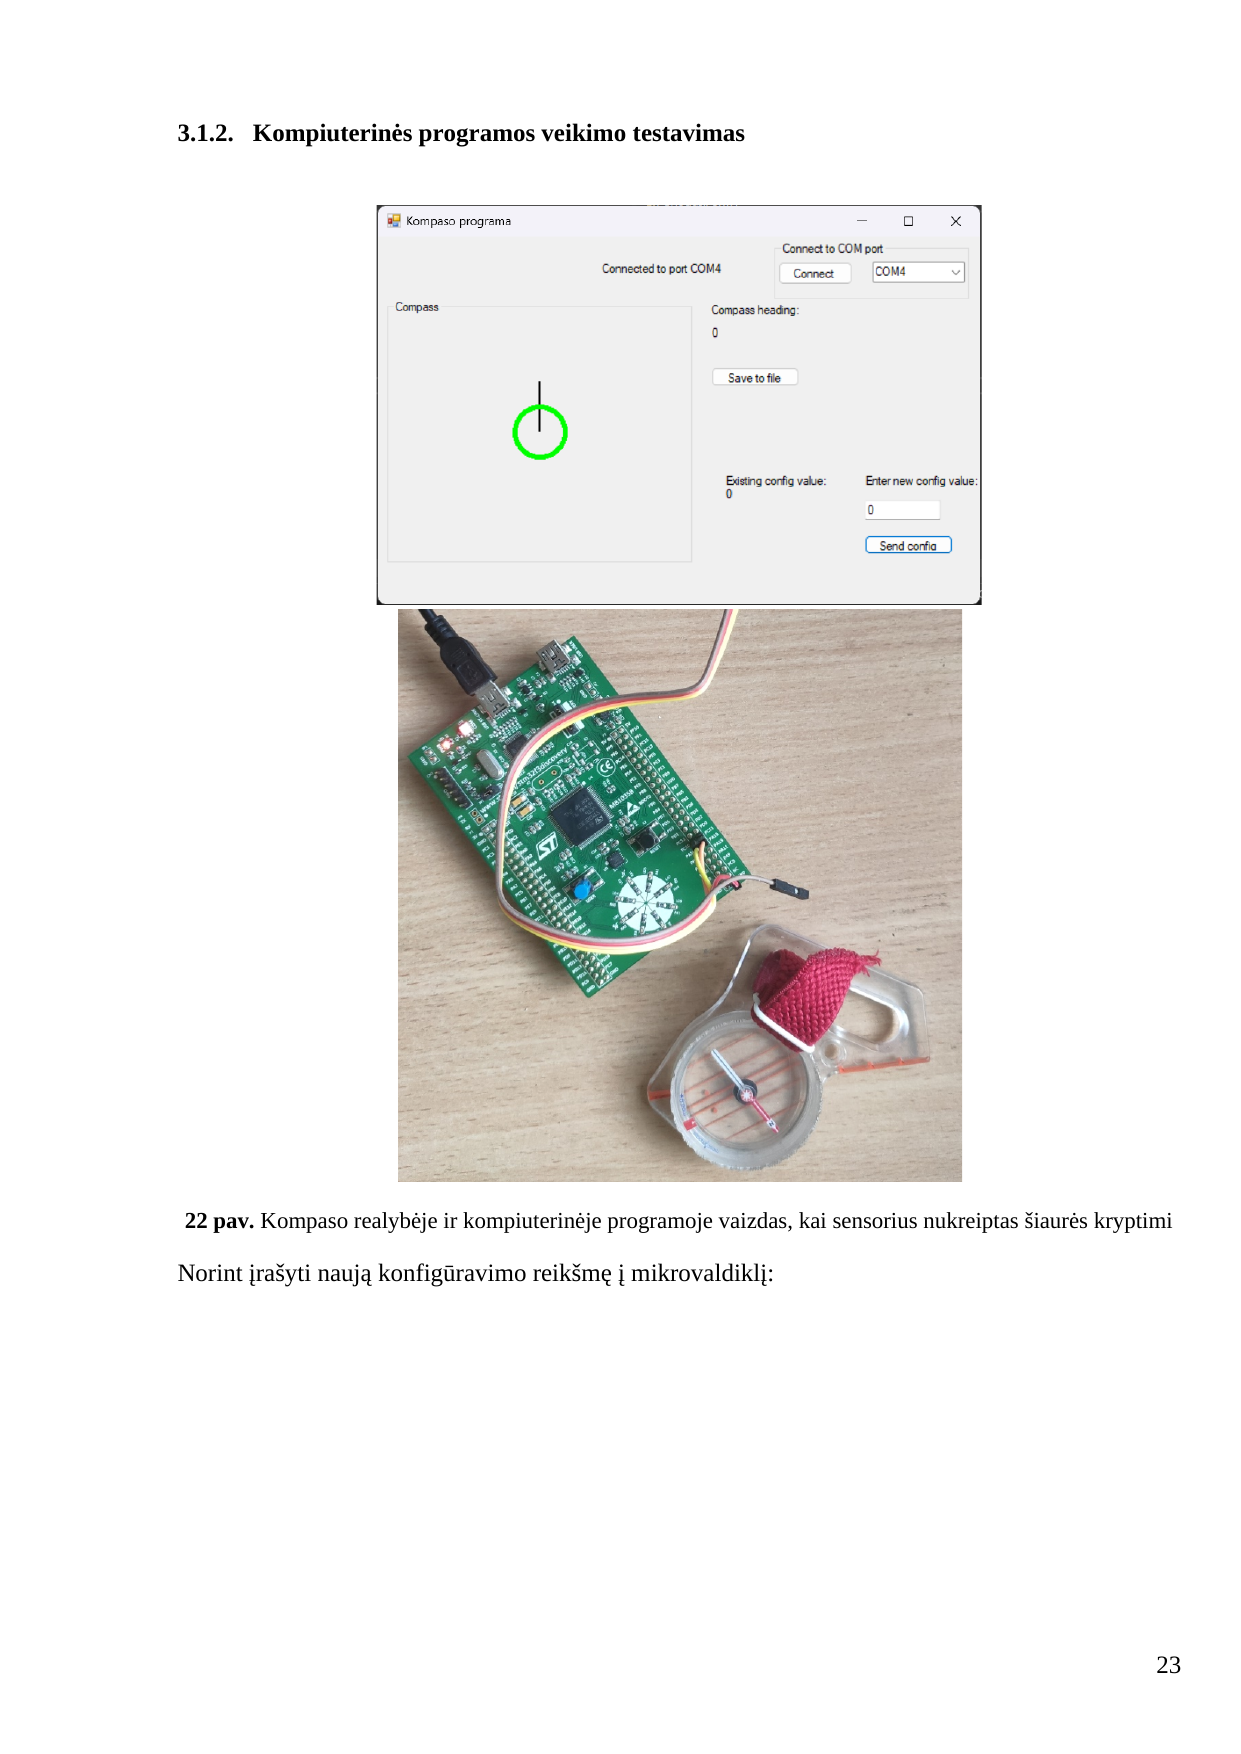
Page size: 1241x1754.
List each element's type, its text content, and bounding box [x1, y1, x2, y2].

text Norint įrašyti naują konfigūravimo reikšmę į mikrovaldiklį: [177, 1258, 1181, 1287]
subtitle Kompiuterinės programos veikimo testavimas [177, 118, 1181, 147]
picture [398, 609, 963, 1182]
picture [376, 205, 982, 605]
text 22 pav. Kompaso realybėje ir kompiuterinėje programoje vaizdas, kai sensorius nukreiptas šiaurės kryptimi [177, 1207, 1181, 1233]
